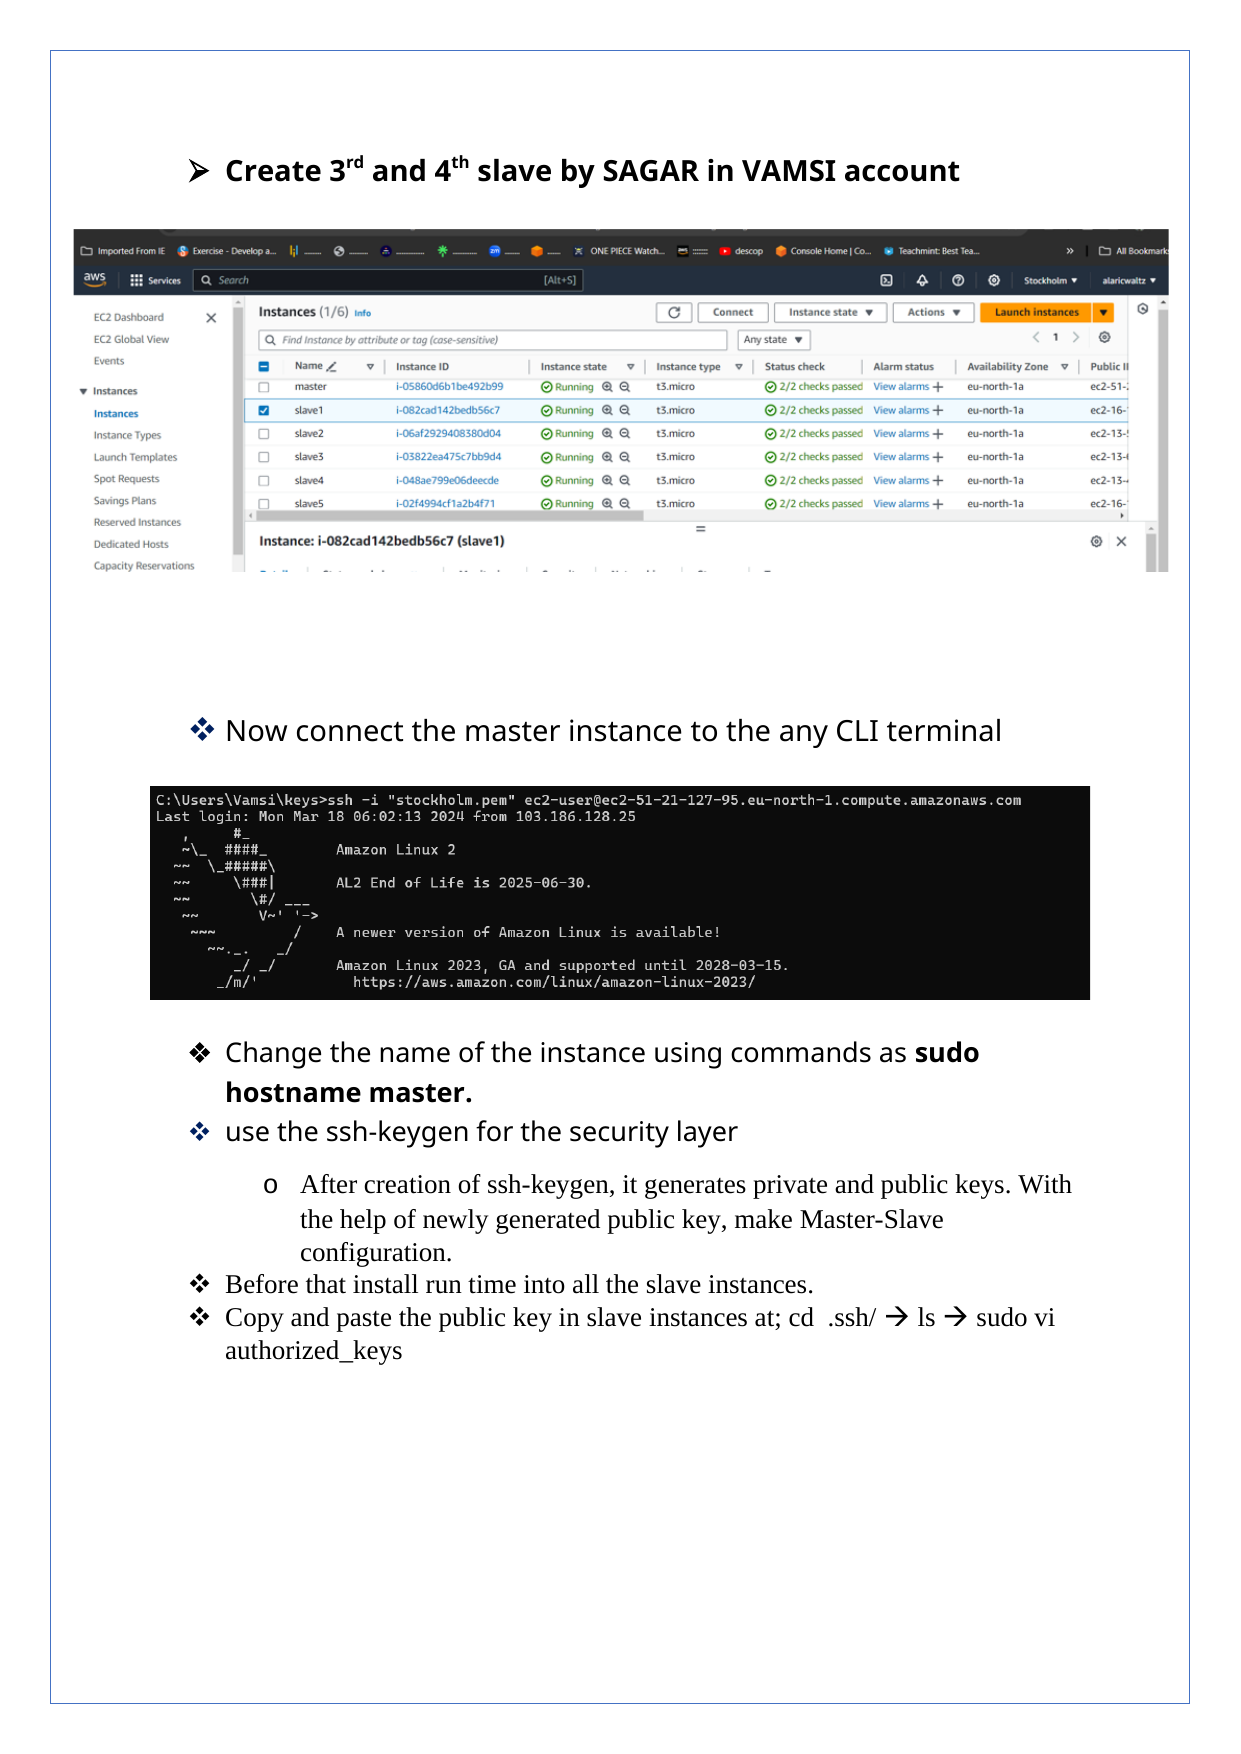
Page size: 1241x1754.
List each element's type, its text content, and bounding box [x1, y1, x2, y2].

list After creation of ssh-keygen, it generates private and public keys. With the help of newly generated public key, make Master-Slave configuration. [262, 1168, 1090, 1267]
list Copy and paste the public key in slave instances at; cd .ssh/ ls sudo vi authorized_keys [187, 1301, 1090, 1365]
list Create 3rd and 4th slave by SAGAR in VAMSI account [187, 150, 1090, 190]
list Change the name of the instance using commands as sudo hostname master. [187, 1033, 1090, 1110]
picture [73, 226, 1169, 572]
list Now connect the master instance to the any CLI terminal [187, 710, 1090, 749]
list Before that install run time into all the slave instances. [187, 1268, 1090, 1299]
list use the ssh-keygen for the security layer [187, 1113, 1090, 1150]
picture [150, 786, 1091, 1000]
